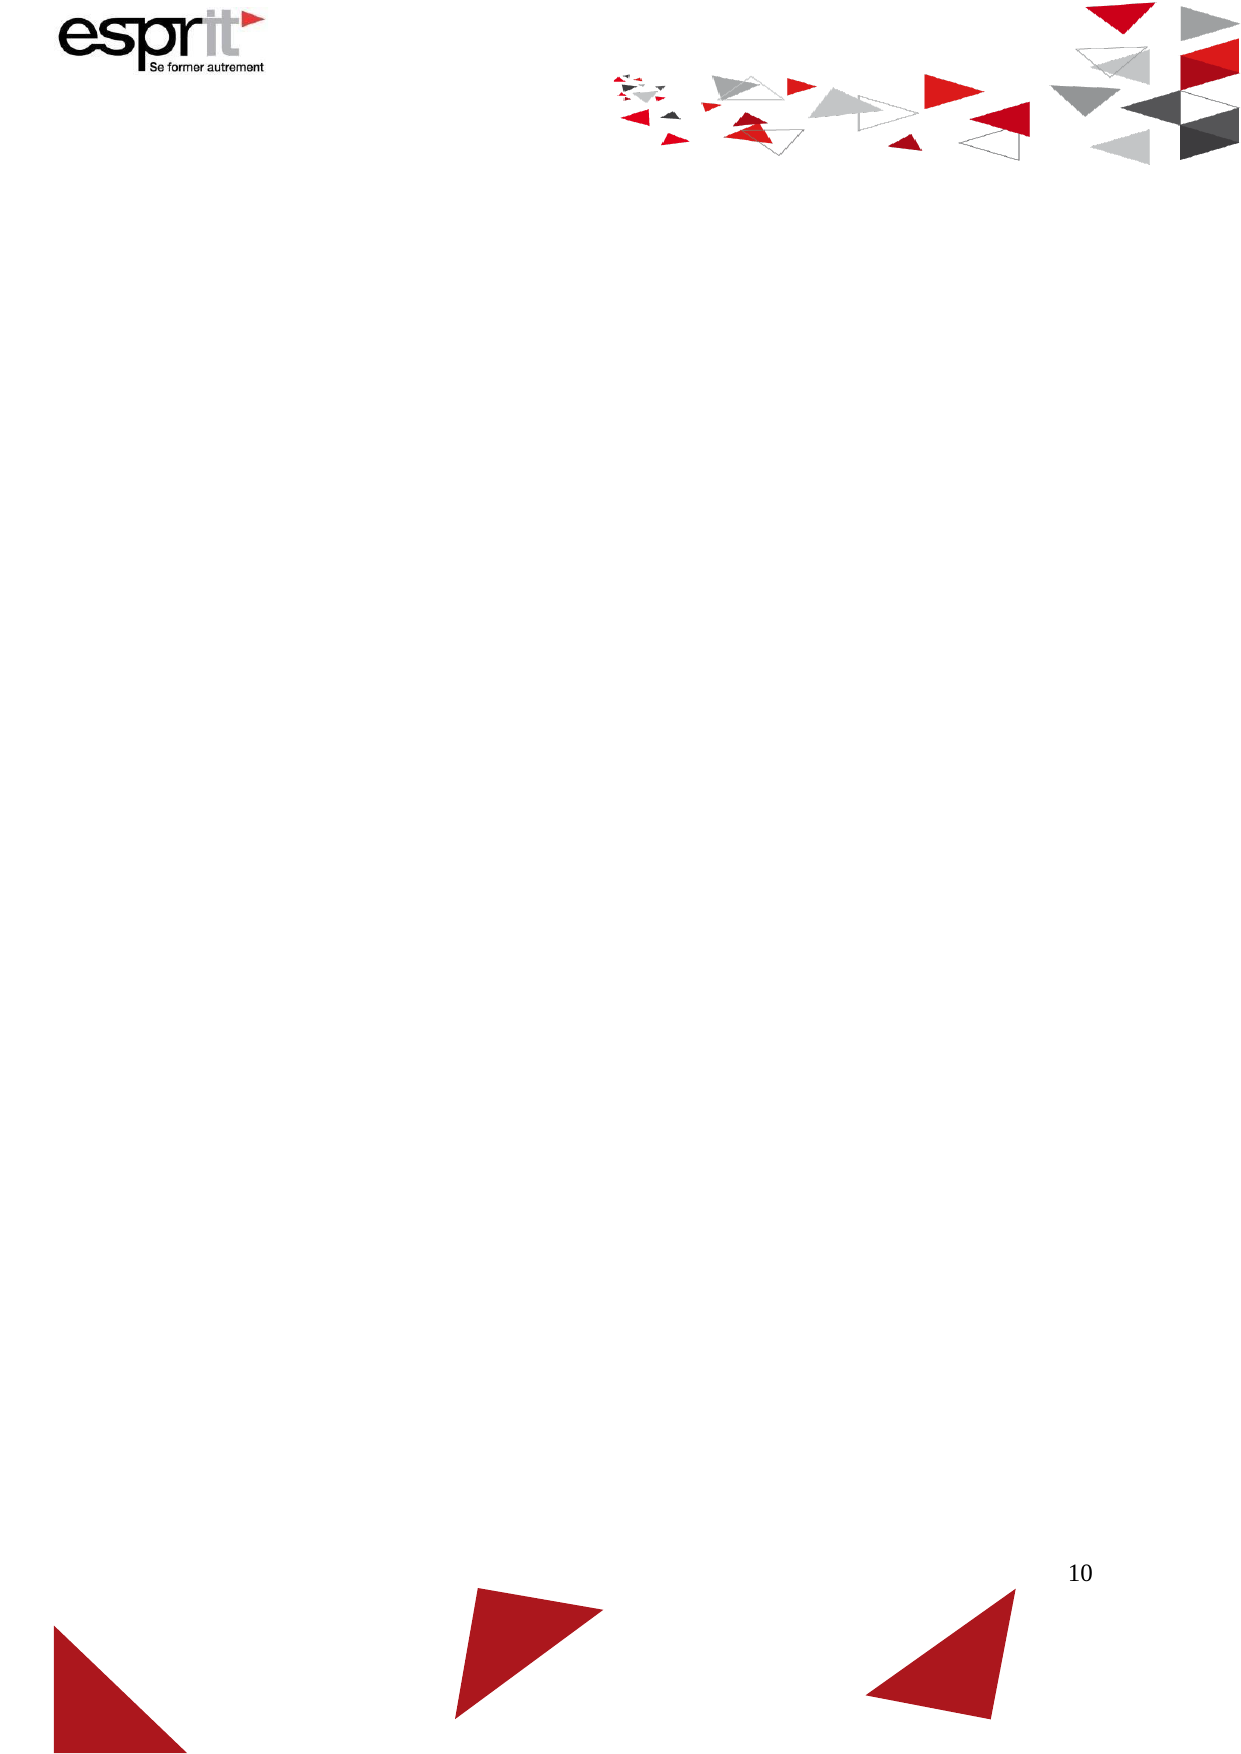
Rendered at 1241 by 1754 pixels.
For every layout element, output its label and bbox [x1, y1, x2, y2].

picture [54, 7, 269, 75]
picture [613, 0, 1241, 167]
